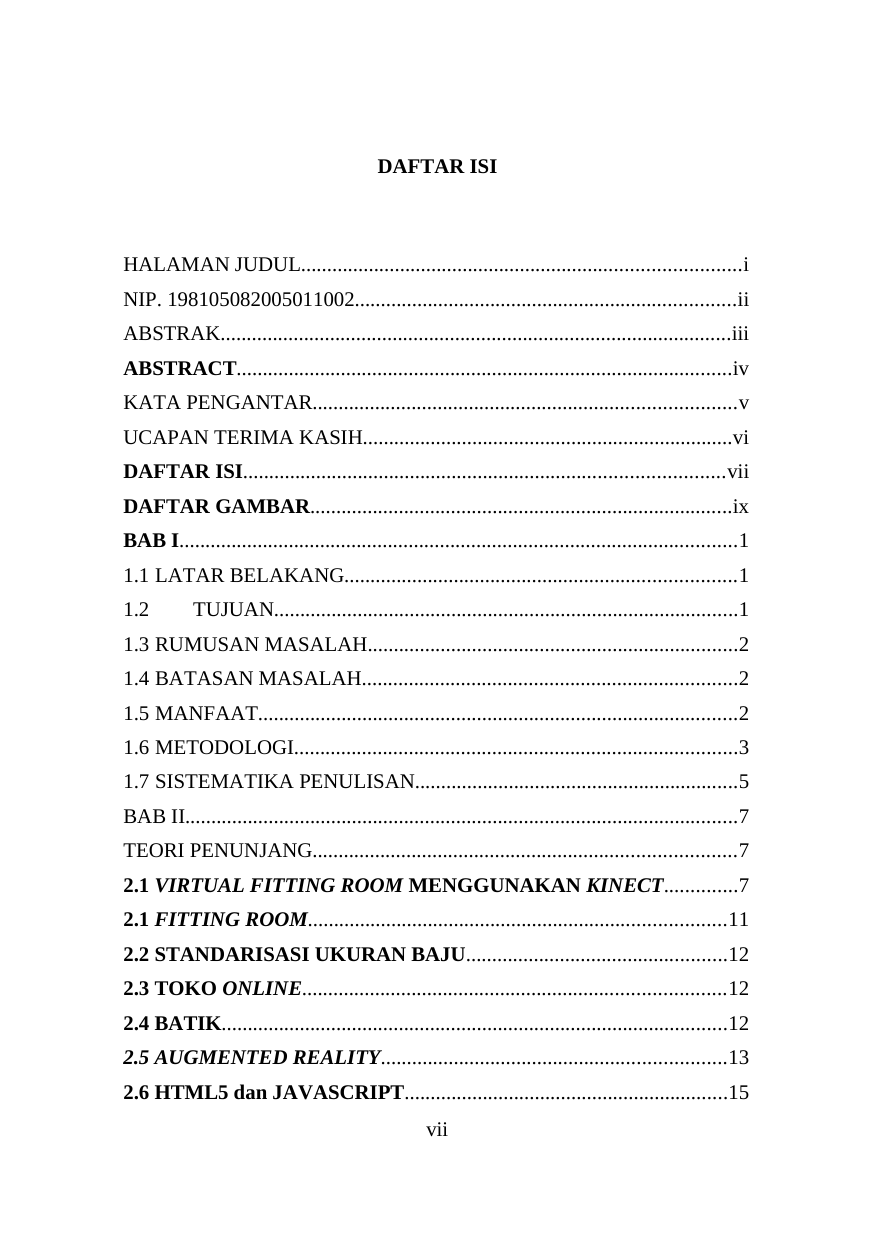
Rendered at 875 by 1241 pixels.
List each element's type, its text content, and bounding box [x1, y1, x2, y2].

text DAFTAR ISI [124, 154, 751, 178]
